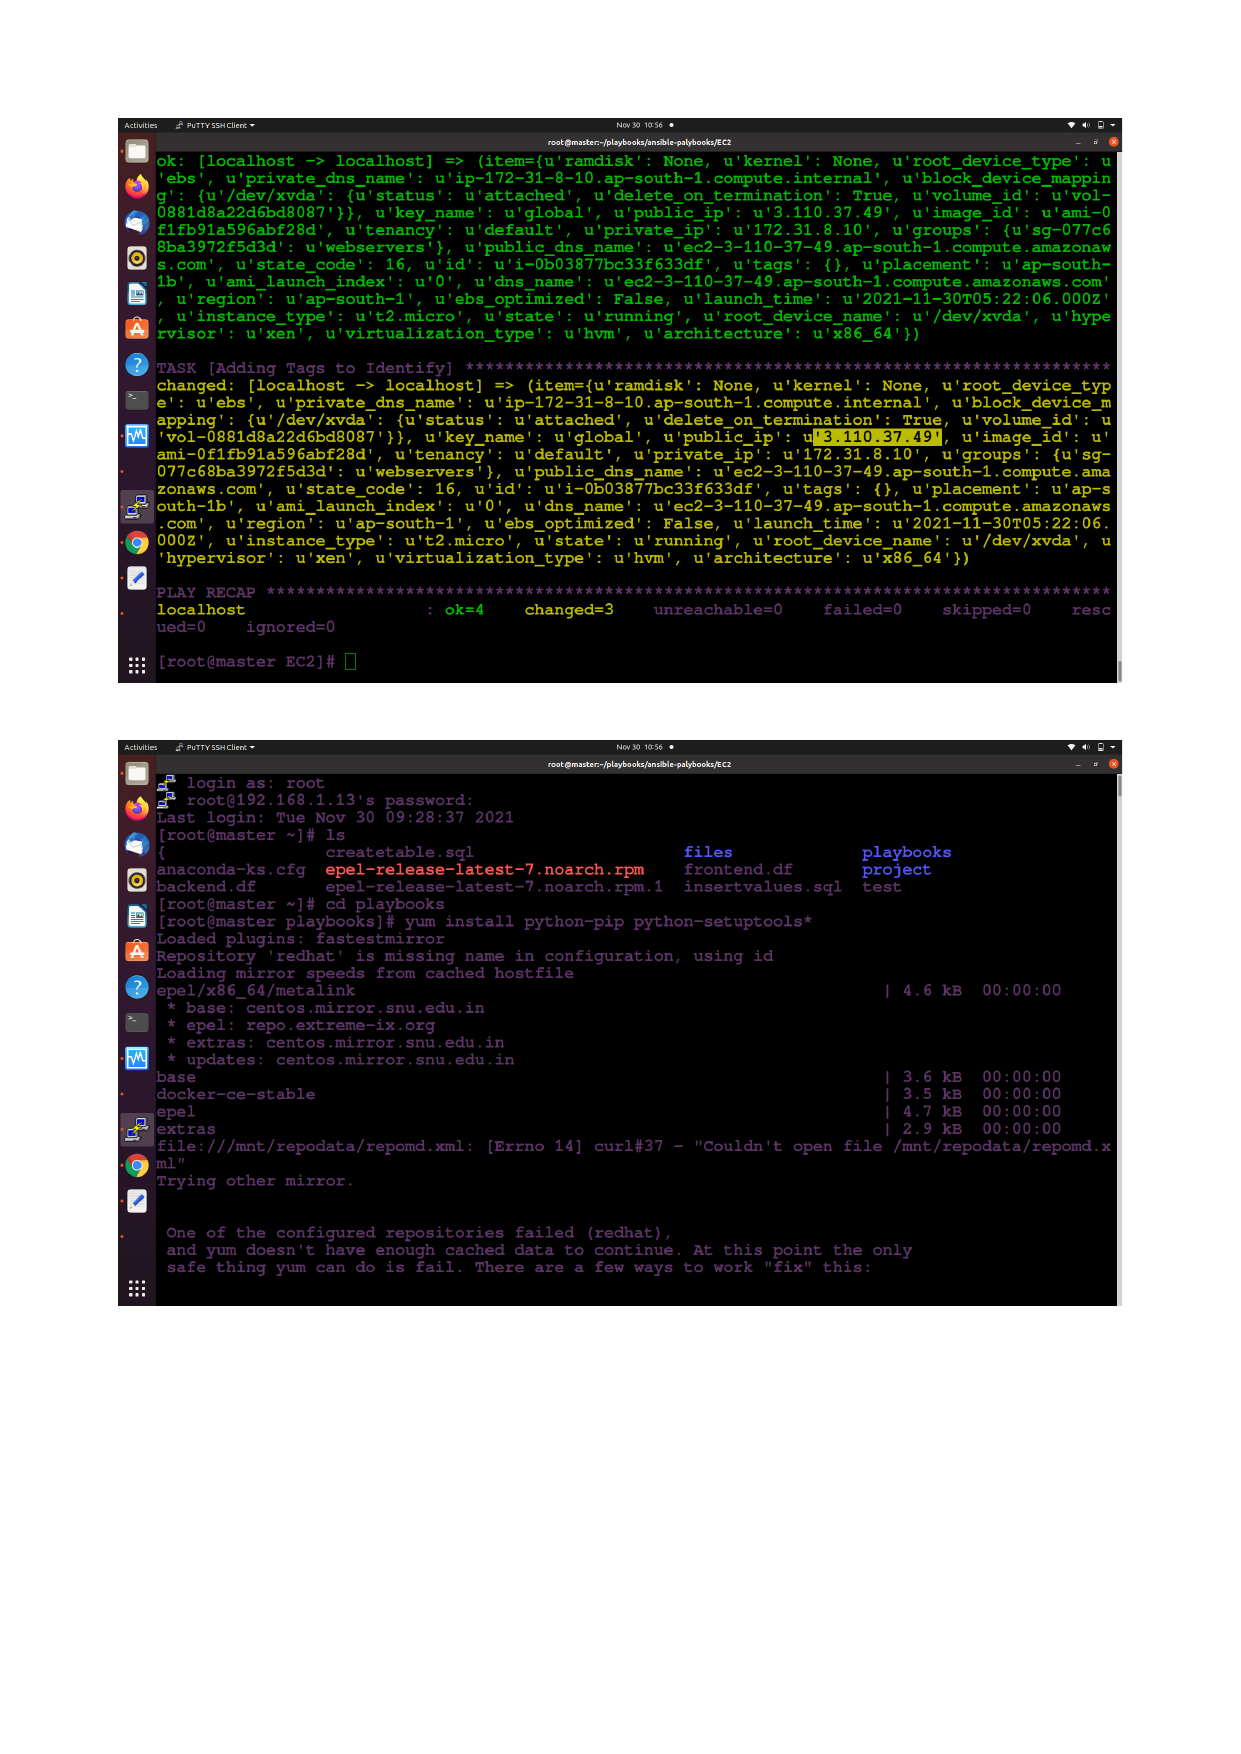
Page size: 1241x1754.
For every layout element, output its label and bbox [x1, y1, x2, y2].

picture [118, 740, 1123, 1306]
picture [118, 118, 1123, 683]
